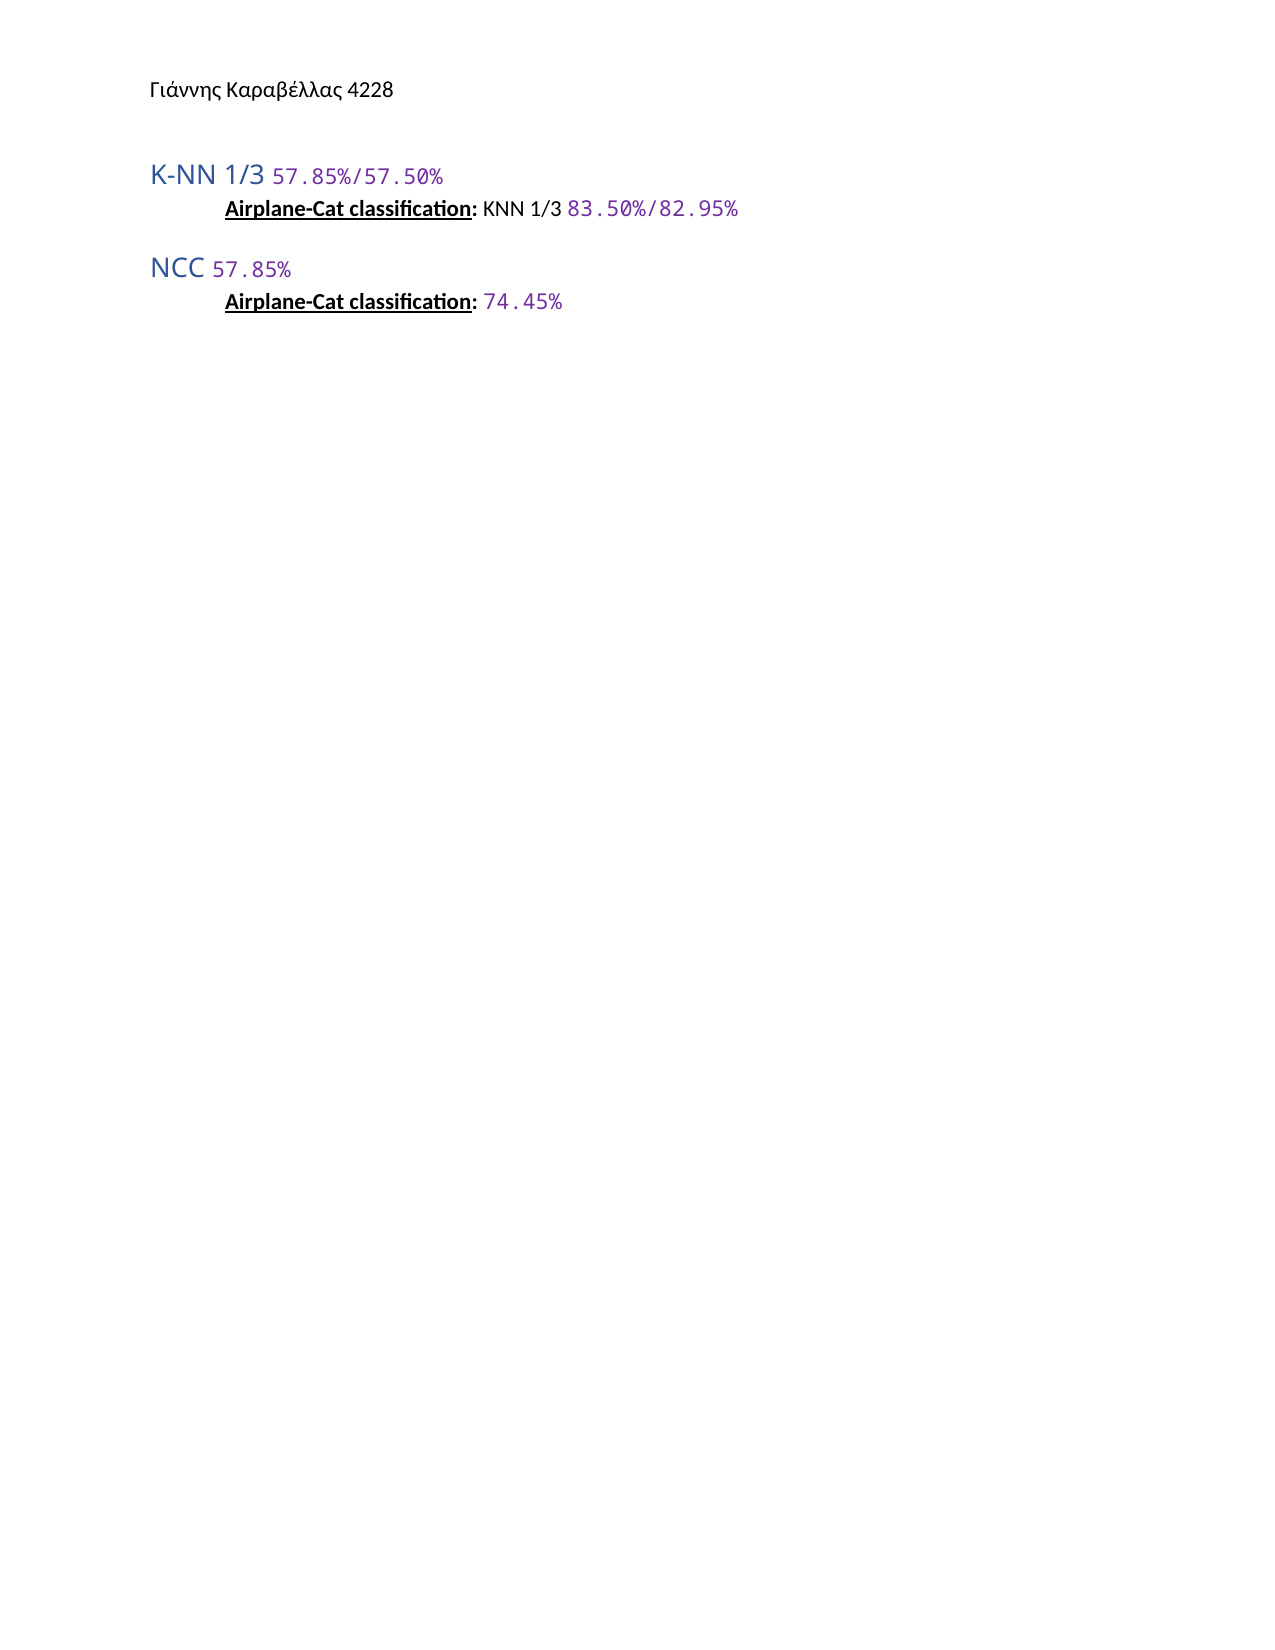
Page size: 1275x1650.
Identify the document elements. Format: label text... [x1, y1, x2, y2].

text K-NN 1/3 57.85%/57.50% Airplane-Cat classification: KNN 1/3 83.50%/82.95% [150, 156, 742, 223]
text NCC 57.85% Airplane-Cat classification: 74.45% [150, 248, 577, 316]
text Γιάννης Καραβέλλας 4228 [150, 79, 1132, 102]
